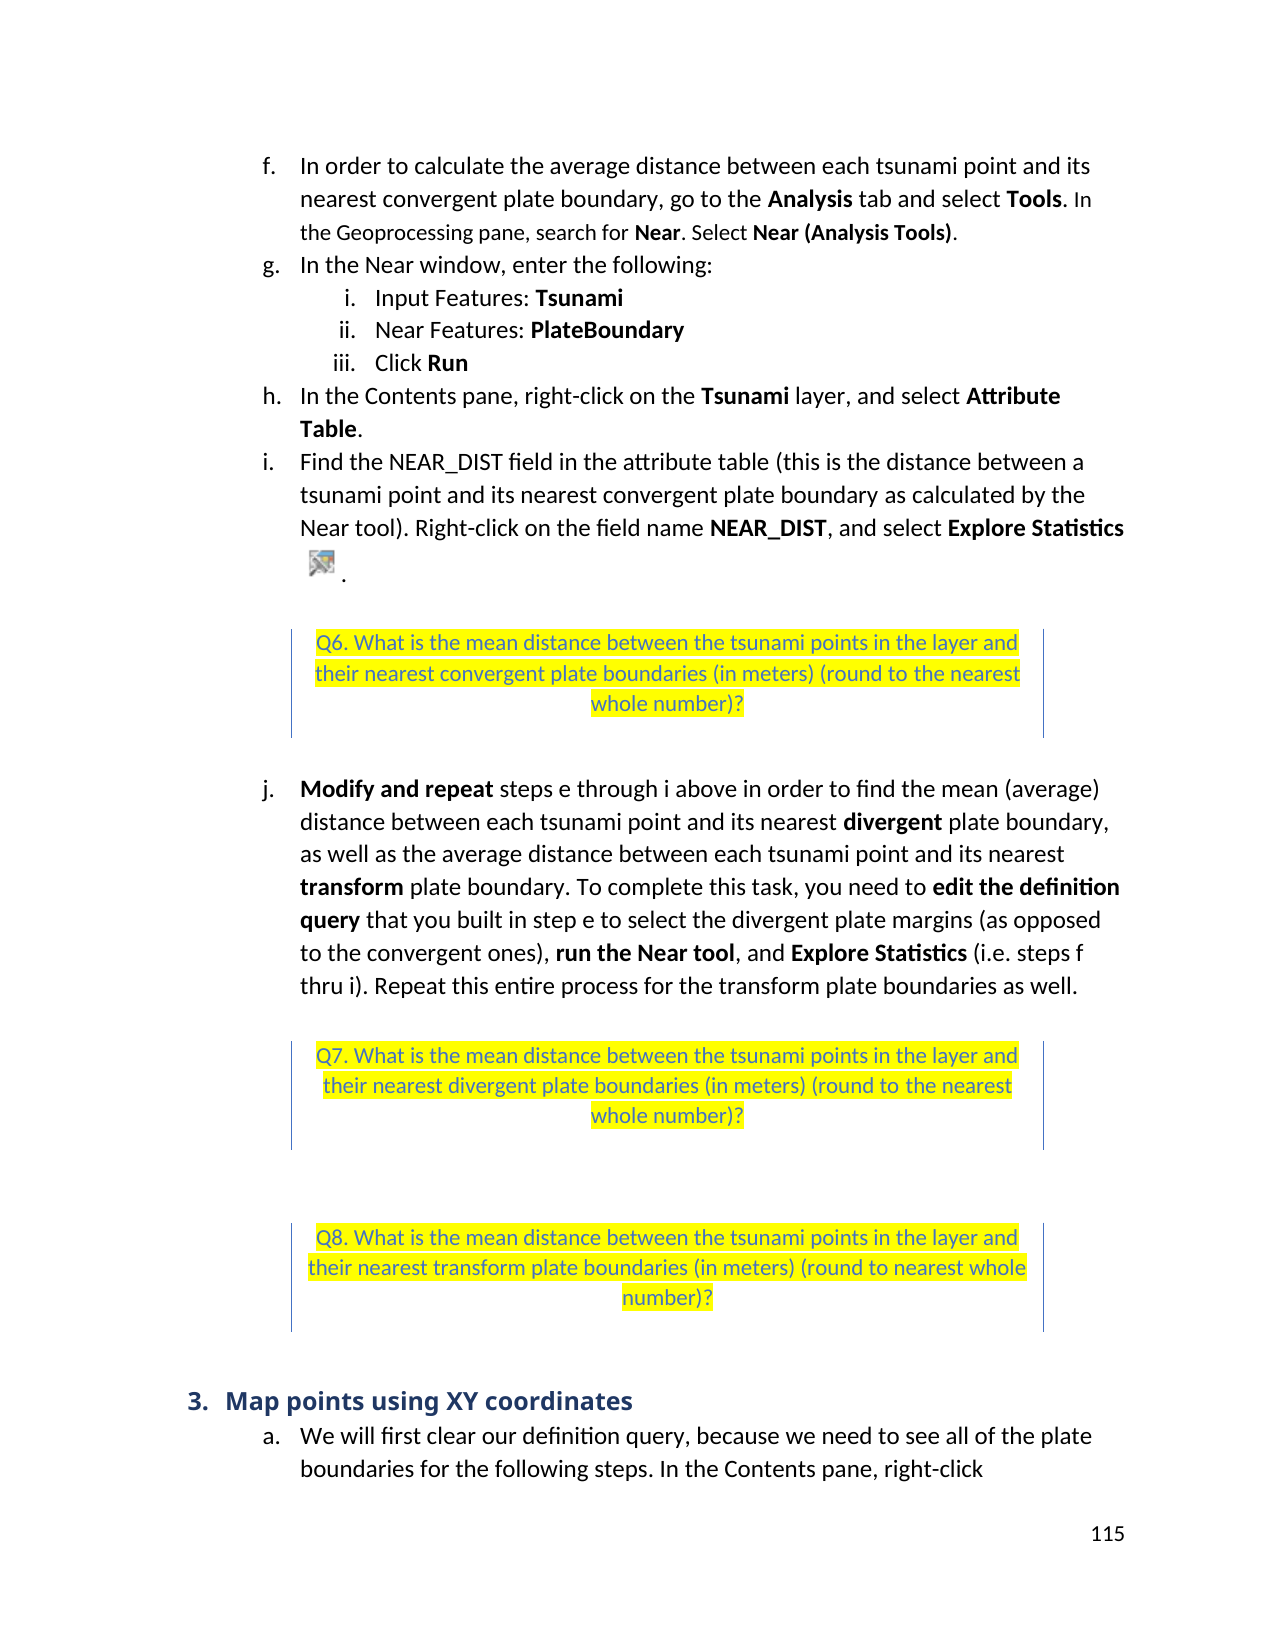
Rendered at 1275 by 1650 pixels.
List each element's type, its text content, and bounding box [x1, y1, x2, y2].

text Q6. What is the mean distance between the tsunami points in the layer and their nearest convergent plate boundaries (in meters) (round to the nearest whole number)? [291, 628, 1043, 738]
text Q7. What is the mean distance between the tsunami points in the layer and their nearest divergent plate boundaries (in meters) (round to the nearest whole number)? [292, 1041, 1043, 1150]
subtitle Map points using XY coordinates [187, 1384, 1125, 1418]
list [262, 1420, 1125, 1484]
list Input Features: Tsunami [356, 282, 1125, 312]
text Q8. What is the mean distance between the tsunami points in the layer and their nearest transform plate boundaries (in meters) (round to nearest whole number)? [292, 1223, 1043, 1332]
list In the Near window, enter the following: [262, 249, 1125, 279]
list Near Features: PlateBoundary [356, 314, 1125, 345]
list Click Run [356, 347, 1125, 378]
list In order to calculate the average distance between each tsunami point and its nearest convergent plate boundary, go to the Analysis tab and select Tools. In the Geoprocessing pane, search for Near. Select Near (Analysis Tools). [262, 150, 1125, 246]
list Modify and repeat steps e through i above in order to find the mean (average) distance between each tsunami point and its nearest divergent plate boundary, as well as the average distance between each tsunami point and its nearest transform plate boundary. To complete this task, you need to edit the definition query that you built in step e to select the divergent plate margins (as opposed to the convergent ones), run the Near tool, and Explore Statistics (i.e. steps f thru i). Repeat this entire process for the transform plate boundaries as well. [262, 773, 1125, 1001]
list Find the NEAR_DIST field in the attribute table (this is the distance between a tsunami point and its nearest convergent plate boundary as calculated by the Near tool). Right-click on the field name NEAR_DIST, and select Explore Statistics . [262, 446, 1125, 588]
picture [300, 544, 341, 583]
list In the Contents pane, right-click on the Tsunami layer, and select Attribute Table. [262, 380, 1125, 444]
